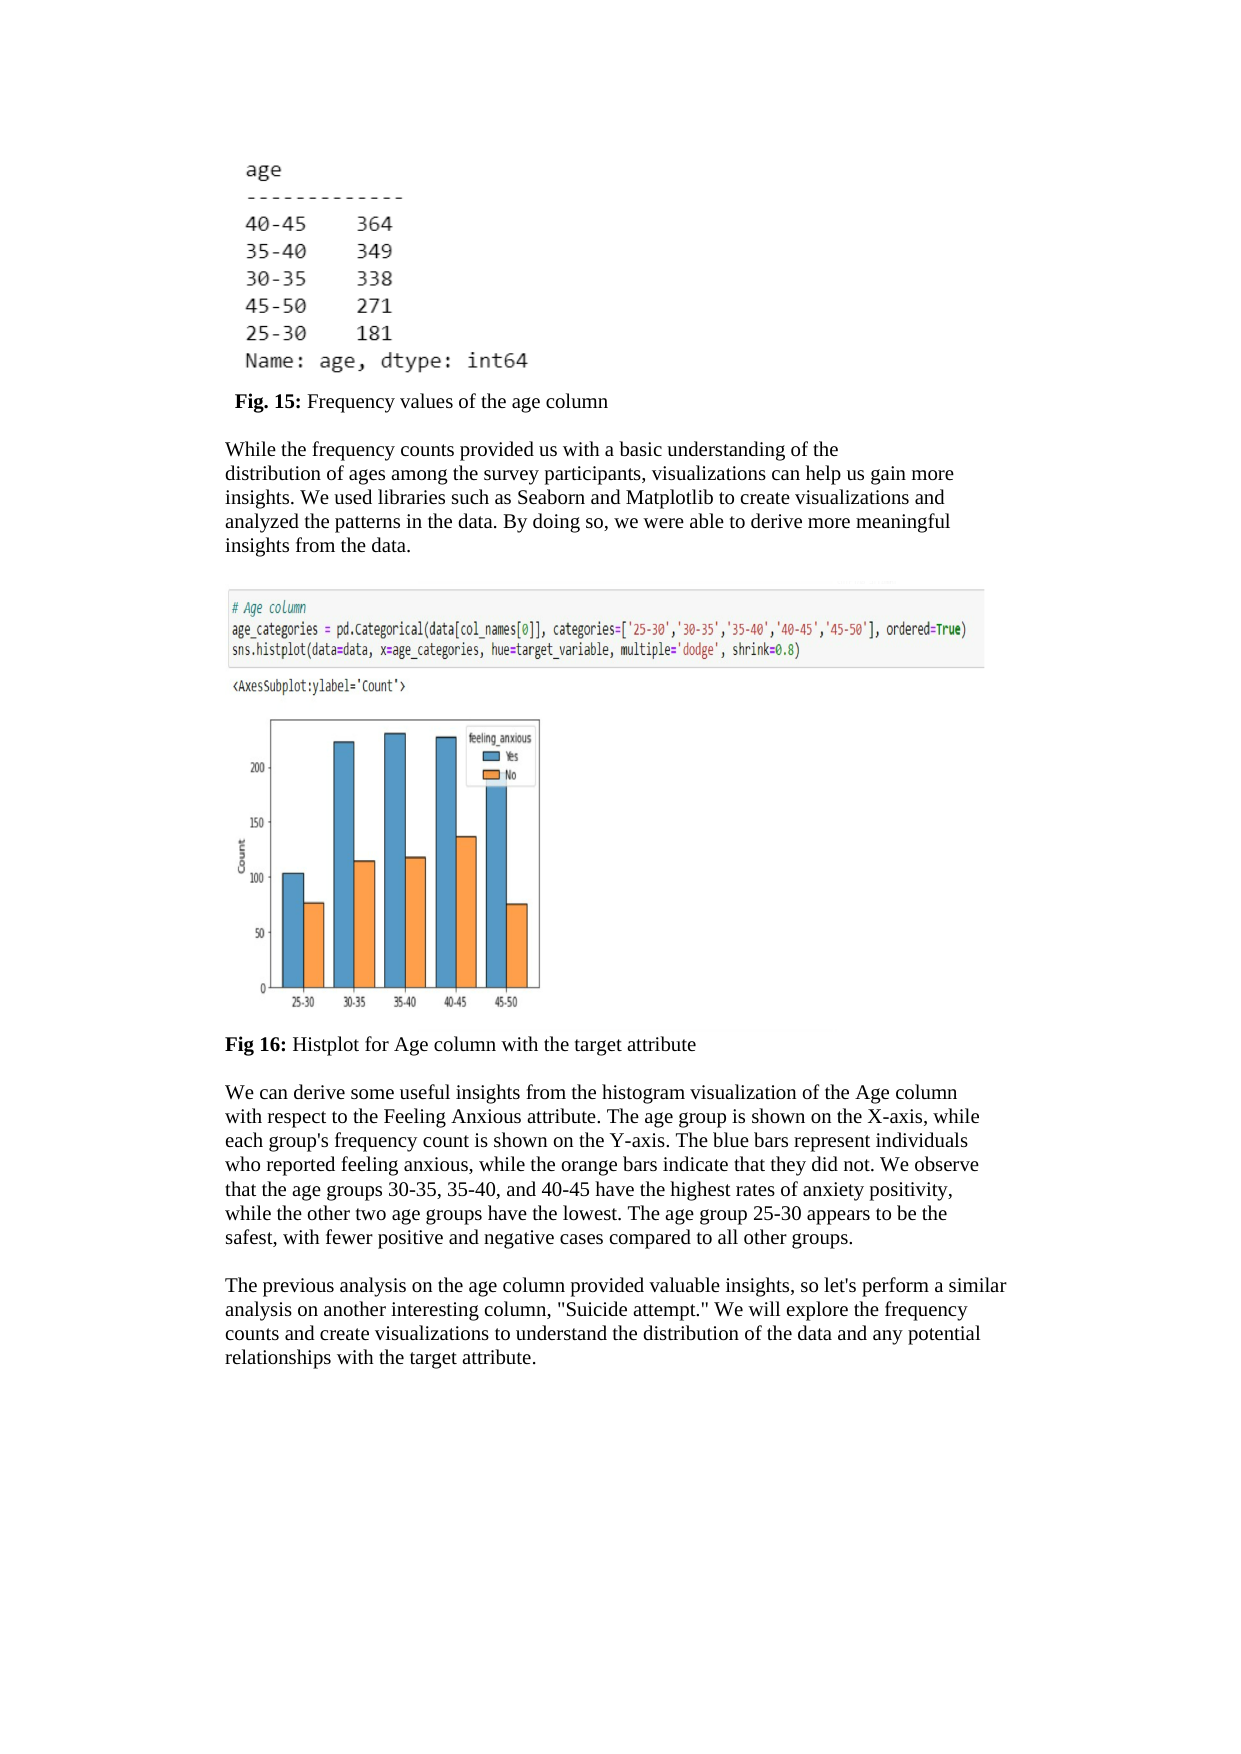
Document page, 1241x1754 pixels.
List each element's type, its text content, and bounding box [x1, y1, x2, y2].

subtitle analysis on another interesting column, "Suicide attempt." We will explore the frequency [225, 1297, 1090, 1321]
subtitle safest, with fewer positive and negative cases compared to all other groups. [225, 1224, 1090, 1249]
subtitle distribution of ages among the survey participants, visualizations can help us gain more [225, 461, 1090, 485]
subtitle each group's frequency count is shown on the Y-axis. The blue bars represent individuals [225, 1128, 1090, 1152]
subtitle that the age groups 30-35, 35-40, and 40-45 have the highest rates of anxiety positivity, [225, 1176, 1090, 1201]
subtitle while the other two age groups have the lowest. The age group 25-30 appears to be the [225, 1201, 1090, 1224]
subtitle analyzed the patterns in the data. By doing so, we were able to derive more meaningful [225, 509, 1090, 533]
picture [234, 150, 607, 389]
picture [225, 581, 985, 1032]
subtitle insights. We used libraries such as Seaborn and Matplotlib to create visualizations and [225, 485, 1090, 509]
subtitle who reported feeling anxious, while the orange bars indicate that they did not. We observe [225, 1152, 1090, 1176]
subtitle Fig. 15: Frequency values of the age column [234, 388, 1090, 413]
subtitle We can derive some useful insights from the histogram visualization of the Age column [225, 1080, 1090, 1104]
subtitle Fig 16: Histplot for Age column with the target attribute [225, 1032, 1090, 1056]
subtitle While the frequency counts provided us with a basic understanding of the [225, 437, 1090, 461]
subtitle insights from the data. [225, 533, 1090, 557]
subtitle counts and create visualizations to understand the distribution of the data and any potential [225, 1321, 1090, 1345]
subtitle relationships with the target attribute. [225, 1345, 1090, 1369]
subtitle The previous analysis on the age column provided valuable insights, so let's perform a similar [225, 1273, 1090, 1297]
subtitle with respect to the Feeling Anxious attribute. The age group is shown on the X-axis, while [225, 1104, 1090, 1128]
